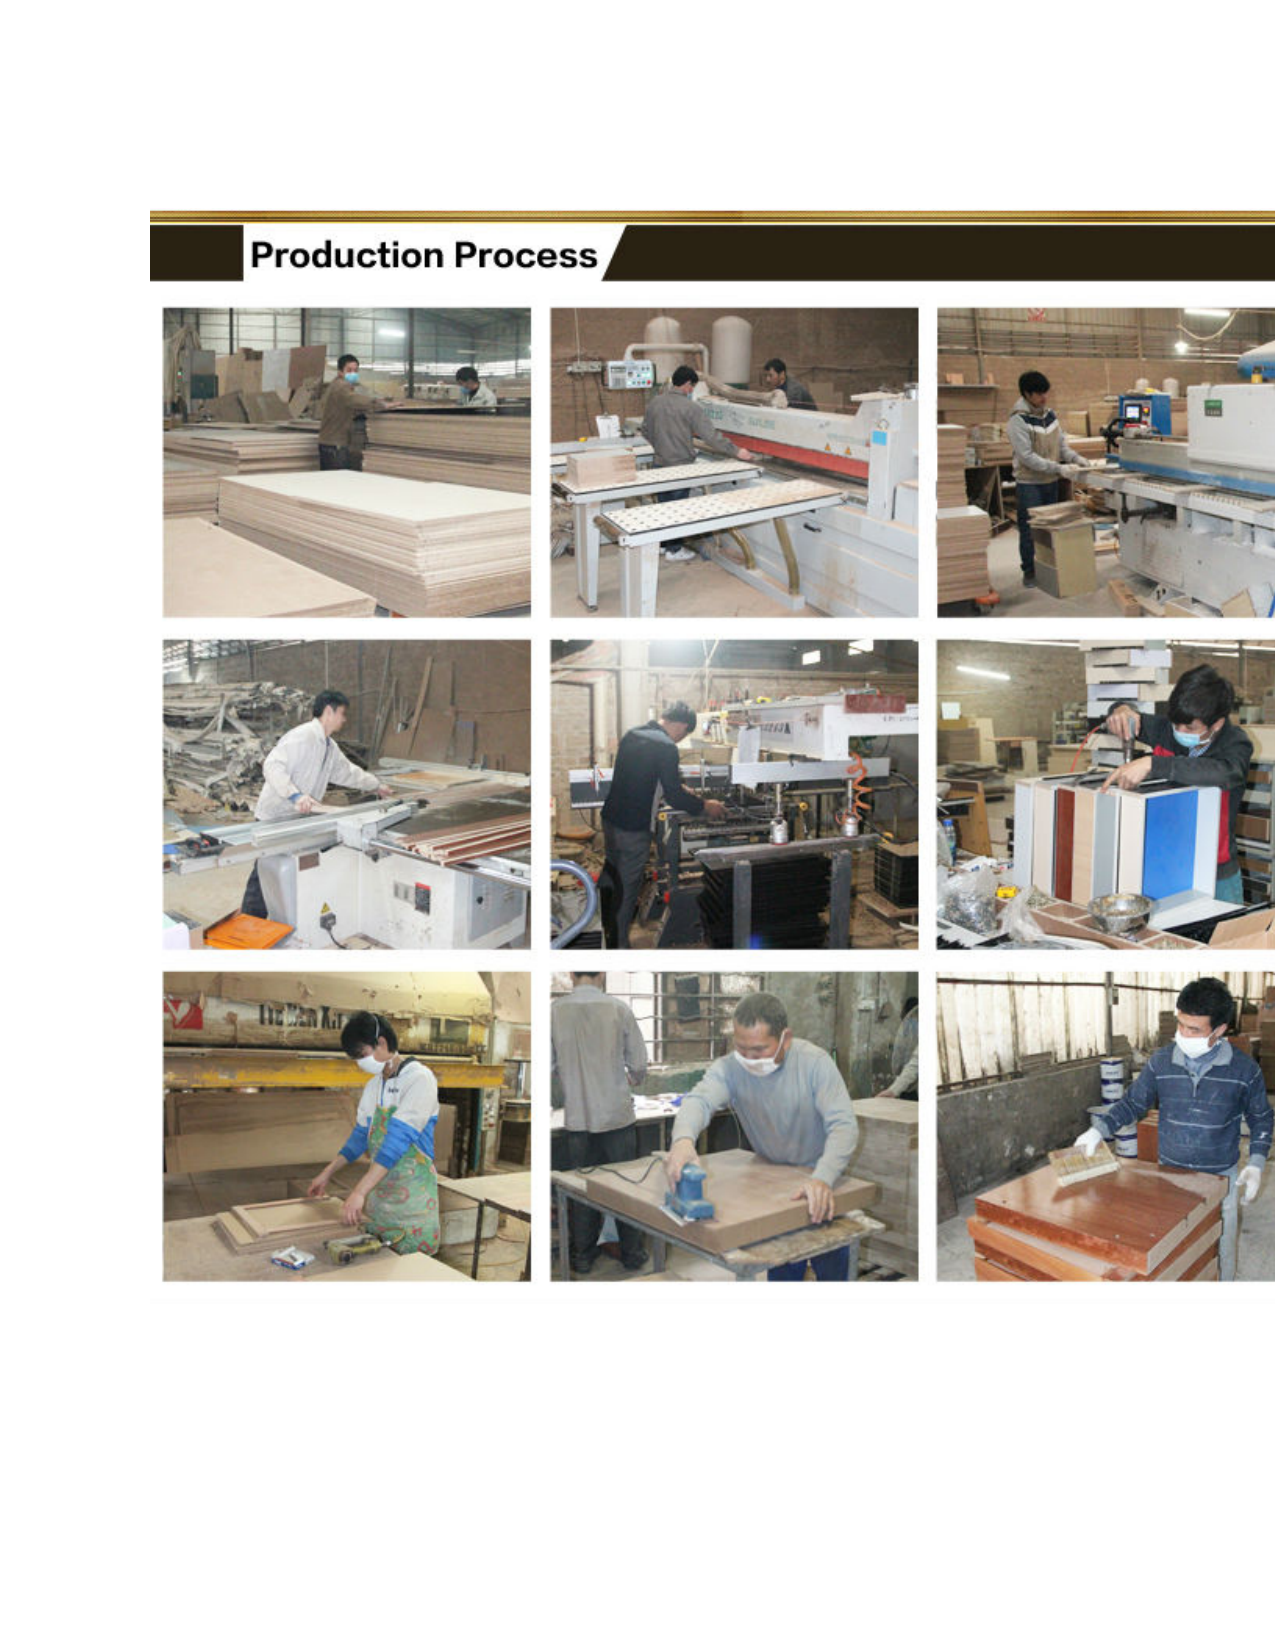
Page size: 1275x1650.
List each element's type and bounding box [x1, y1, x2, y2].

picture [150, 208, 1275, 1304]
